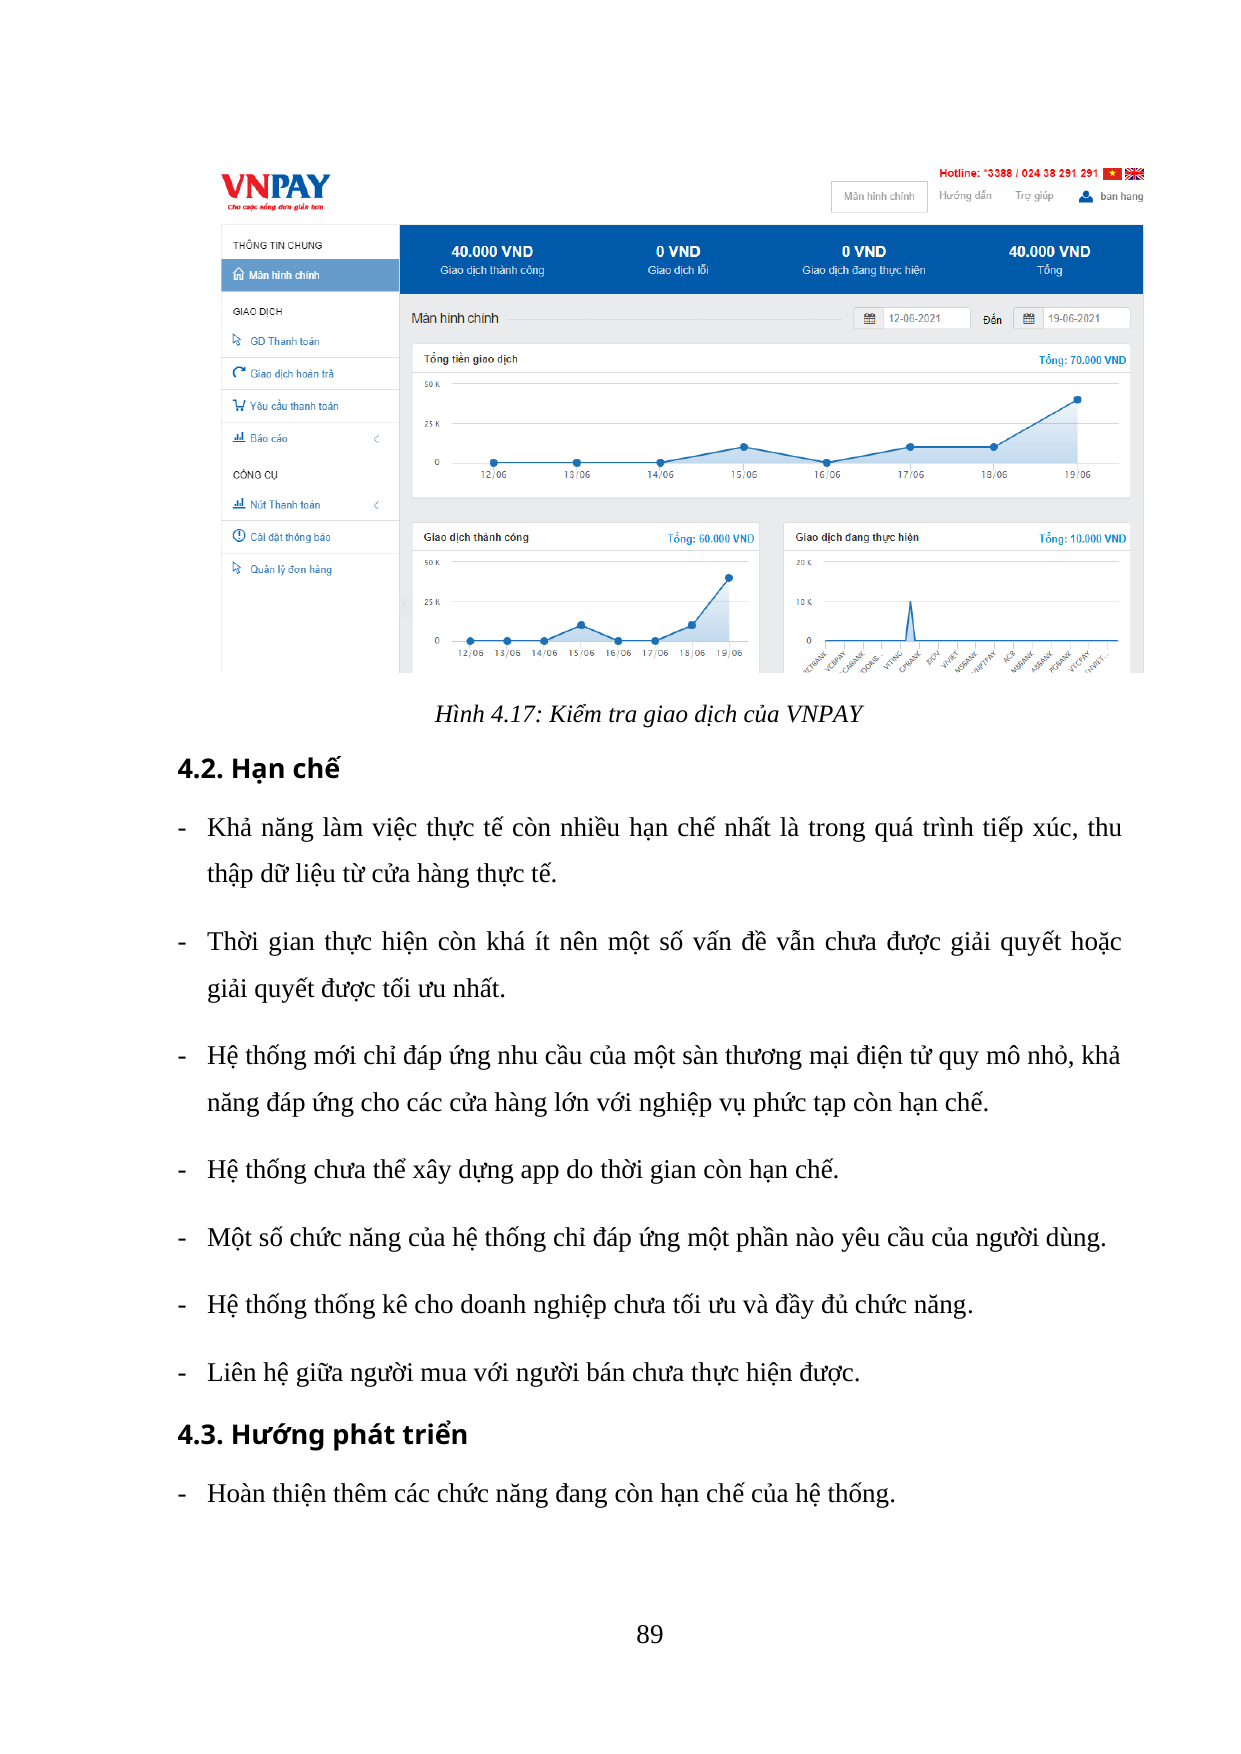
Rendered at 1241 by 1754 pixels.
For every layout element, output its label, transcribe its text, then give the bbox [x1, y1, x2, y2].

list Khả năng làm việc thực tế còn nhiều hạn chế nhất là trong quá trình tiếp xúc, thu thập dữ liệu từ cửa hàng thực tế. [177, 811, 1122, 889]
text Hình 4.17: Kiểm tra giao dịch của VNPAY [177, 699, 1122, 728]
subtitle 4.3. Hướng phát triển [177, 1415, 1122, 1452]
picture [214, 168, 1160, 673]
list Hệ thống thống kê cho doanh nghiệp chưa tối ưu và đầy đủ chức năng. [177, 1288, 1122, 1319]
list Hệ thống chưa thể xây dựng app do thời gian còn hạn chế. [177, 1153, 1122, 1184]
list Hệ thống mới chỉ đáp ứng nhu cầu của một sàn thương mại điện tử quy mô nhỏ, khả năng đáp ứng cho các cửa hàng lớn với nghiệp vụ phức tạp còn hạn chế. [177, 1039, 1122, 1117]
subtitle 4.2. Hạn chế [177, 749, 1122, 786]
list Liên hệ giữa người mua với người bán chưa thực hiện được. [177, 1356, 1122, 1387]
list Thời gian thực hiện còn khá ít nên một số vấn đề vẫn chưa được giải quyết hoặc giải quyết được tối ưu nhất. [177, 925, 1122, 1003]
list Một số chức năng của hệ thống chỉ đáp ứng một phần nào yêu cầu của người dùng. [177, 1221, 1122, 1252]
list Hoàn thiện thêm các chức năng đang còn hạn chế của hệ thống. [177, 1477, 1122, 1508]
